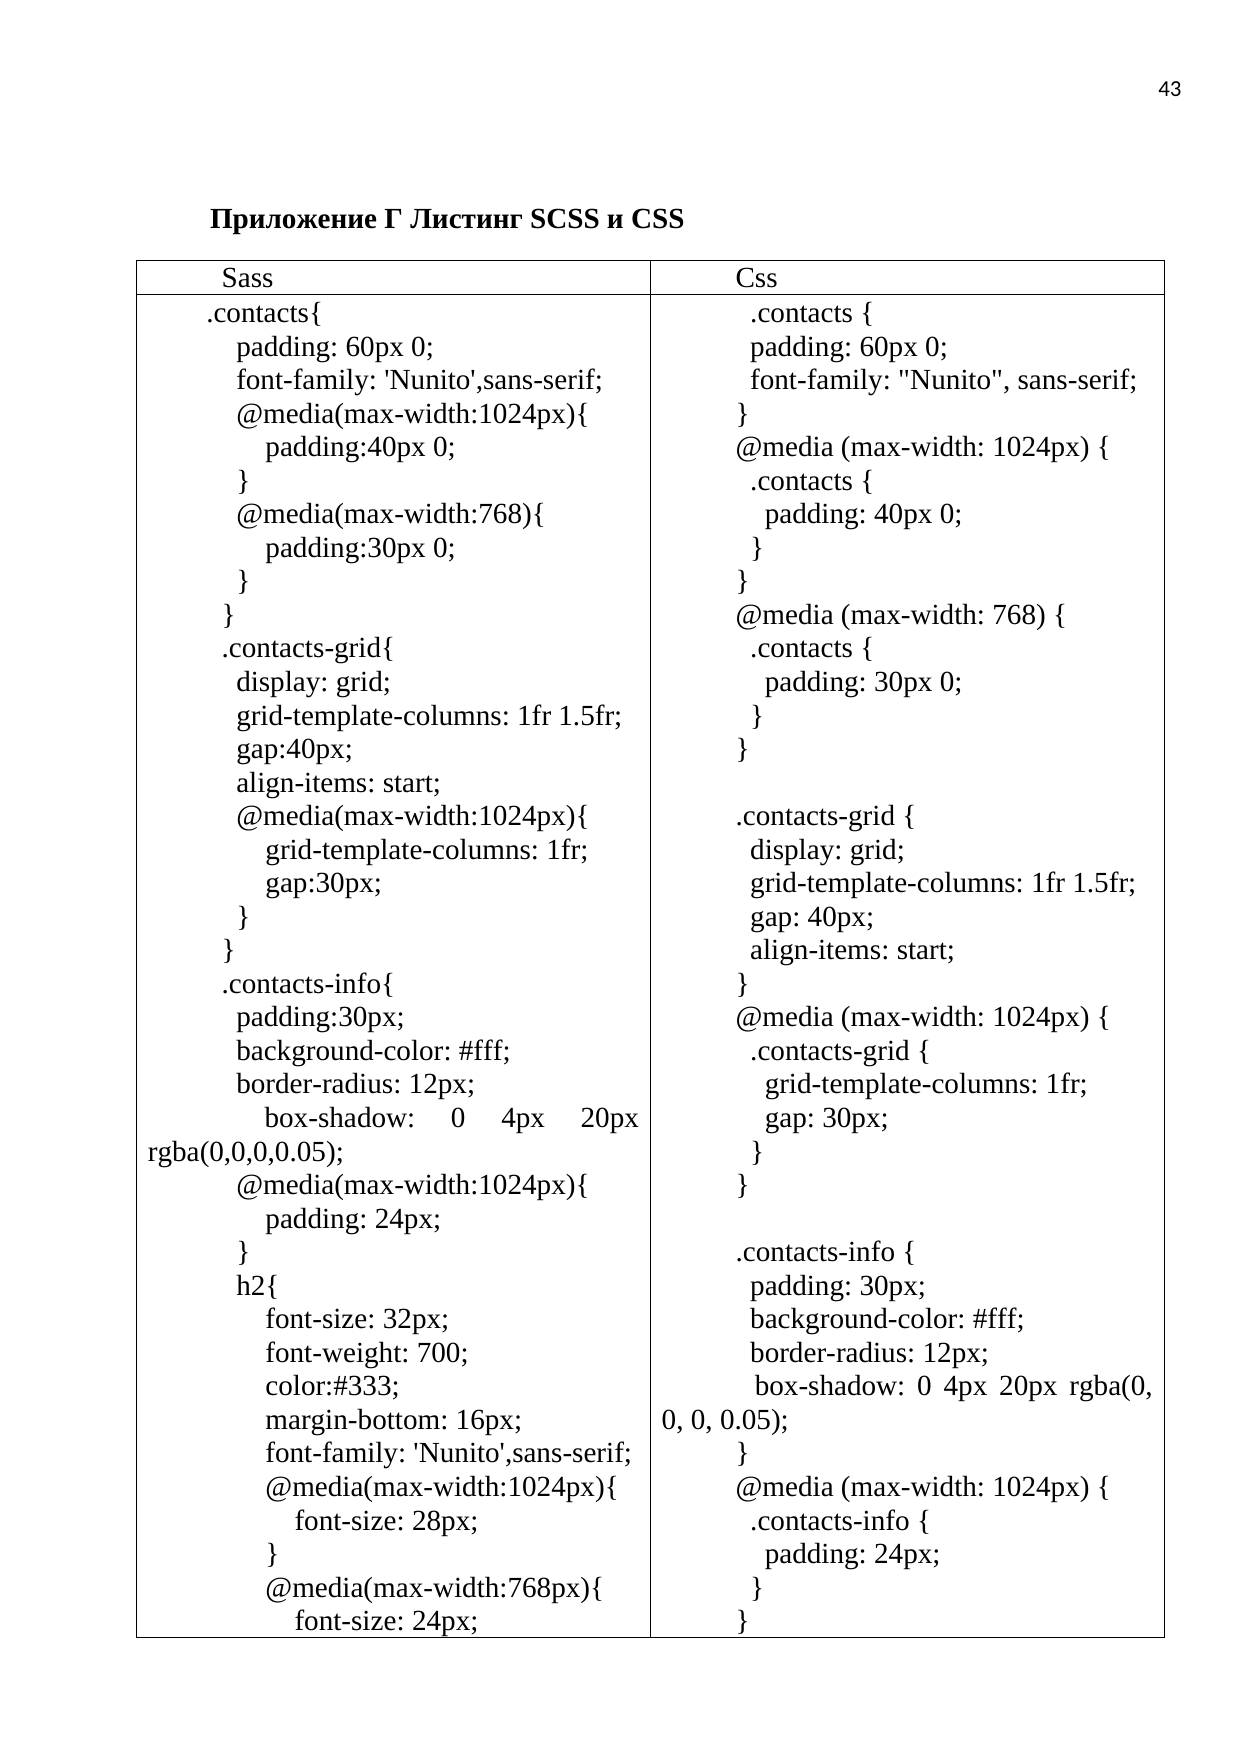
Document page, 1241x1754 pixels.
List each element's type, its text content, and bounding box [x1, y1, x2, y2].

subtitle Приложение Г Листинг SCSS и CSS [136, 201, 1181, 234]
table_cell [651, 295, 1164, 1637]
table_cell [137, 295, 650, 1637]
table_header Sass [137, 261, 650, 294]
table_header Css [651, 261, 1164, 294]
